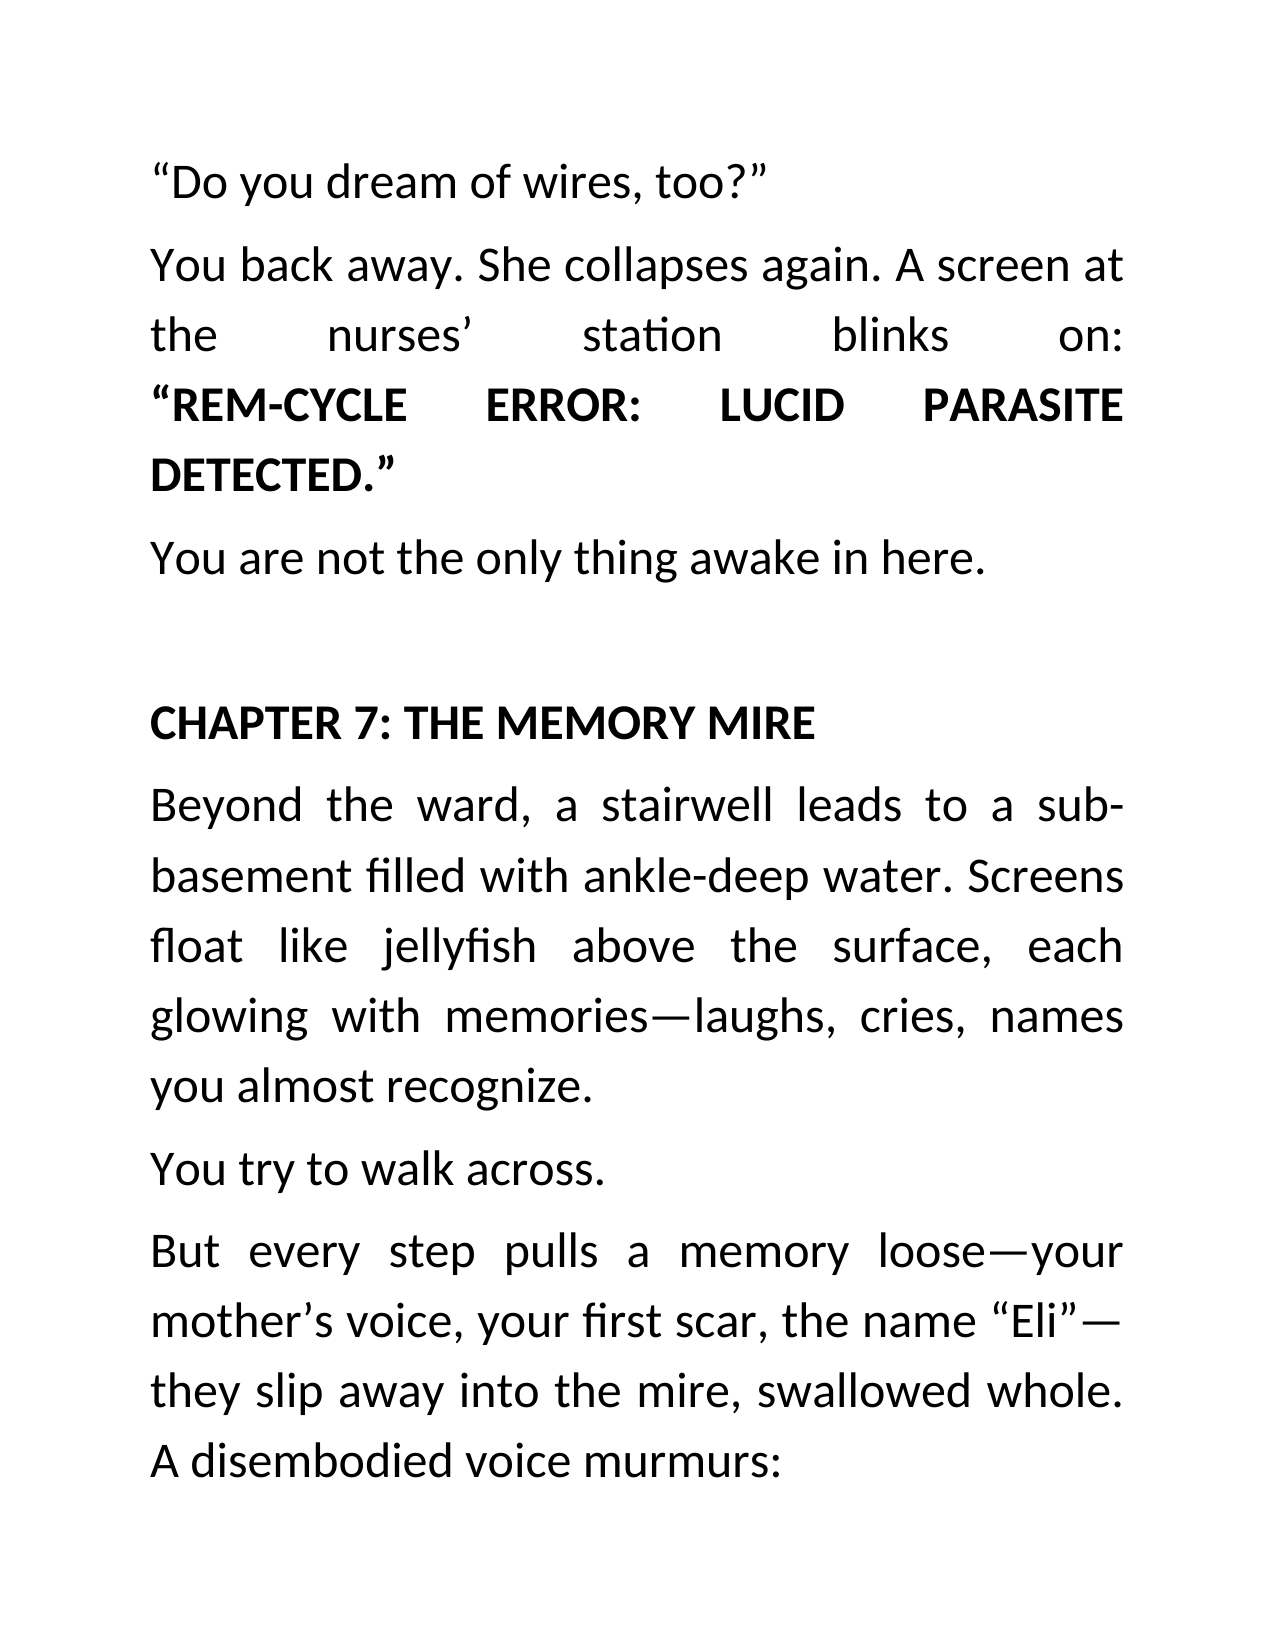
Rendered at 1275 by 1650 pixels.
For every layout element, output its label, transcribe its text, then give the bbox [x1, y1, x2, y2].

text CHAPTER 7: THE MEMORY MIRE [150, 691, 1125, 752]
text You try to walk across. [150, 1136, 1125, 1197]
text You back away. She collapses again. A screen at the nurses’ station blinks on: “REM-CYCLE ERROR: LUCID PARASITE DETECTED.” [150, 233, 1125, 504]
text But every step pulls a memory loose—your mother’s voice, your first scar, the name “Eli”—they slip away into the mire, swallowed whole. A disembodied voice murmurs: [150, 1219, 1125, 1490]
text You are not the only thing awake in here. [150, 526, 1125, 587]
text “Do you dream of wires, too?” [150, 150, 1125, 211]
text Beyond the ward, a stairwell leads to a sub-basement filled with ankle-deep water. Screens float like jellyfish above the surface, each glowing with memories—laughs, cries, names you almost recognize. [150, 773, 1125, 1115]
